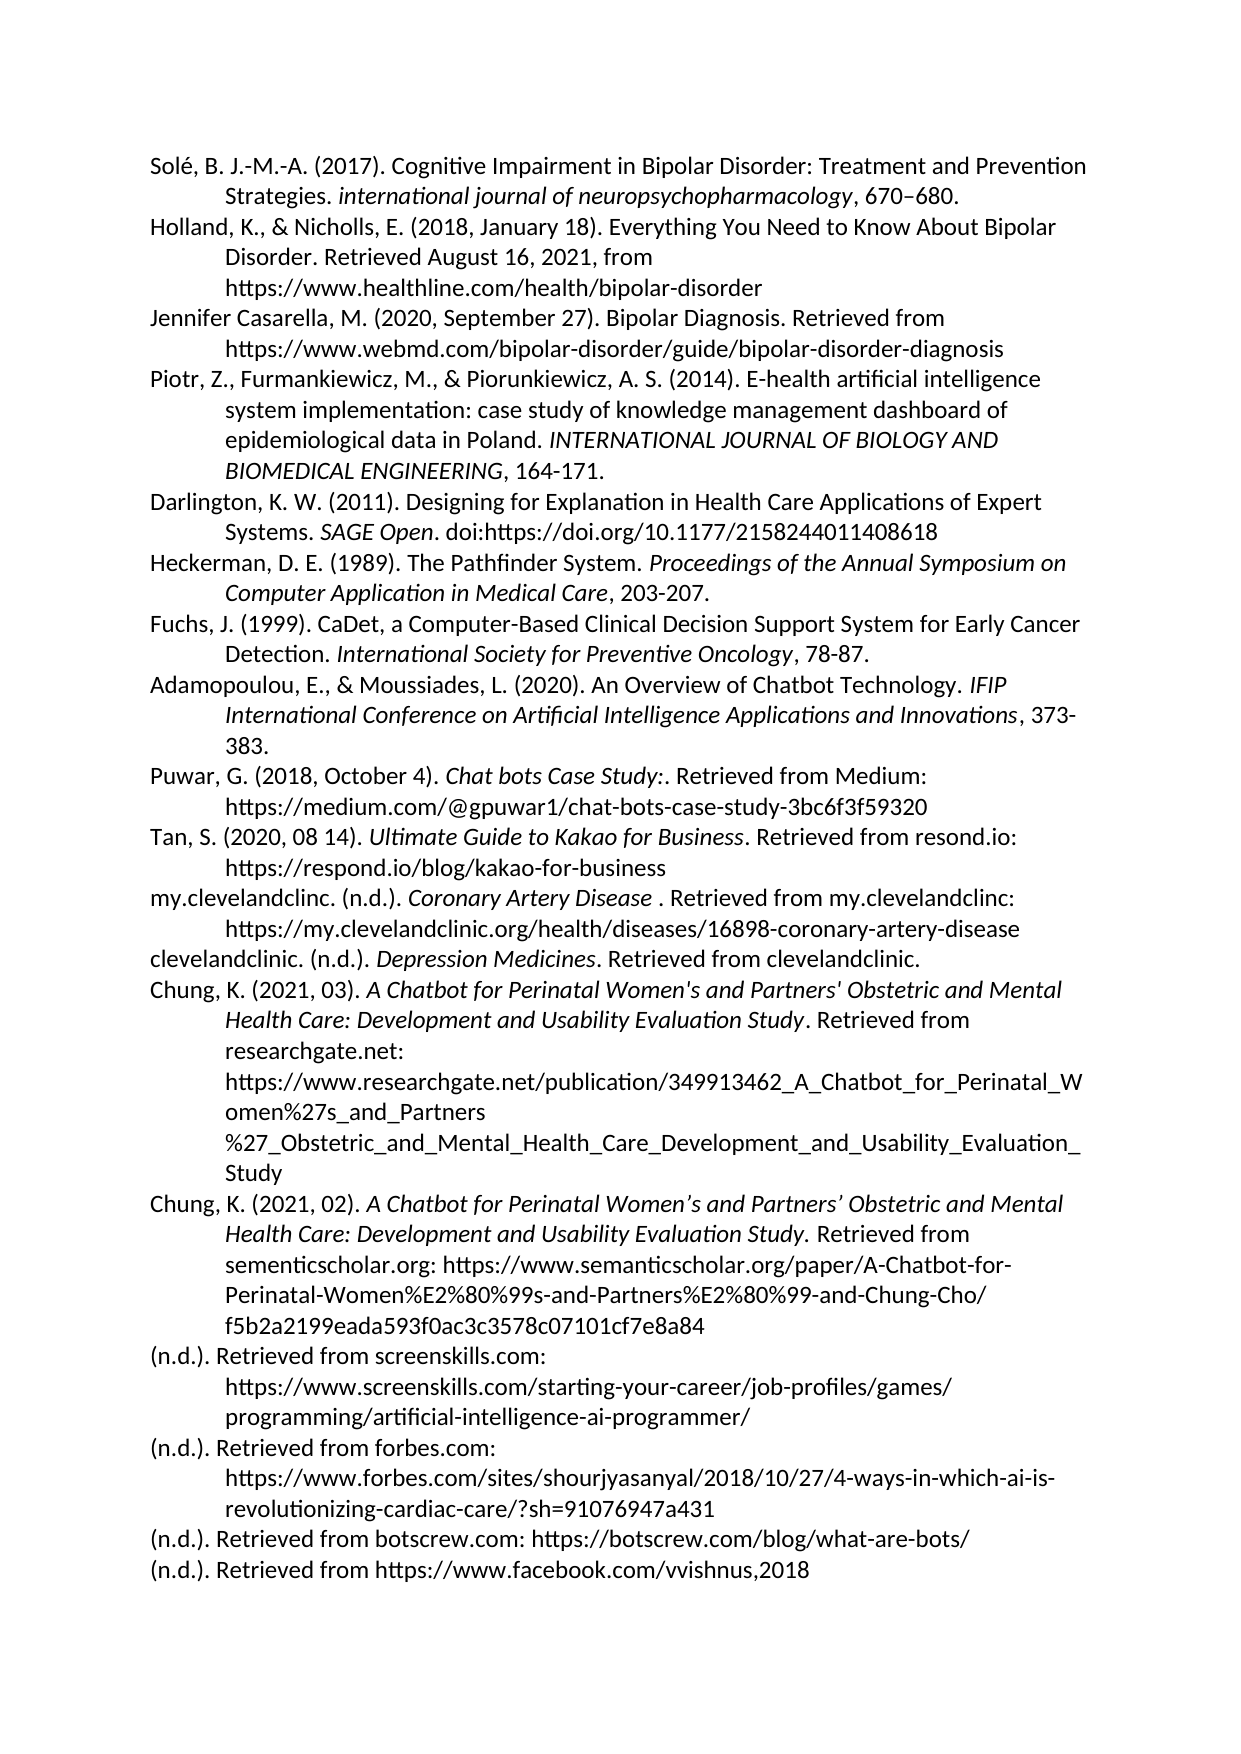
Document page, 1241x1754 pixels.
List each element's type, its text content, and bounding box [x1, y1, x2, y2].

text clevelandclinic. (n.d.). Depression Medicines. Retrieved from clevelandclinic. [150, 943, 1090, 974]
text my.clevelandclinc. (n.d.). Coronary Artery Disease . Retrieved from my.clevelandclinc: https://my.clevelandclinic.org/health/diseases/16898-coronary-artery-disease [150, 882, 1090, 943]
text Holland, K., & Nicholls, E. (2018, January 18). Everything You Need to Know About Bipolar Disorder. Retrieved August 16, 2021, from https://www.healthline.com/health/bipolar-disorder [150, 211, 1090, 303]
text (n.d.). Retrieved from screenskills.com: https://www.screenskills.com/starting-your-career/job-profiles/games/programming/artificial-intelligence-ai-programmer/ [150, 1340, 1090, 1432]
text Fuchs, J. (1999). CaDet, a Computer-Based Clinical Decision Support System for Early Cancer Detection. International Society for Preventive Oncology, 78-87. [150, 608, 1090, 669]
text Jennifer Casarella, M. (2020, September 27). Bipolar Diagnosis. Retrieved from https://www.webmd.com/bipolar-disorder/guide/bipolar-disorder-diagnosis [150, 303, 1090, 364]
text (n.d.). Retrieved from https://www.facebook.com/vvishnus,2018 [150, 1554, 1090, 1584]
text Chung, K. (2021, 02). A Chatbot for Perinatal Women’s and Partners’ Obstetric and Mental Health Care: Development and Usability Evaluation Study. Retrieved from sementicscholar.org: https://www.semanticscholar.org/paper/A-Chatbot-for-Perinatal-Women%E2%80%99s-and-Partners%E2%80%99-and-Chung-Cho/f5b2a2199eada593f0ac3c3578c07101cf7e8a84 [150, 1188, 1090, 1340]
text (n.d.). Retrieved from forbes.com: https://www.forbes.com/sites/shourjyasanyal/2018/10/27/4-ways-in-which-ai-is-revolutionizing-cardiac-care/?sh=91076947a431 [150, 1432, 1090, 1523]
text Darlington, K. W. (2011). Designing for Explanation in Health Care Applications of Expert Systems. SAGE Open. doi:https://doi.org/10.1177/2158244011408618 [150, 486, 1090, 547]
text Heckerman, D. E. (1989). The Pathfinder System. Proceedings of the Annual Symposium on Computer Application in Medical Care, 203-207. [150, 547, 1090, 608]
text Chung, K. (2021, 03). A Chatbot for Perinatal Women's and Partners' Obstetric and Mental Health Care: Development and Usability Evaluation Study. Retrieved from researchgate.net: https://www.researchgate.net/publication/349913462_A_Chatbot_for_Perinatal_Women%27s_and_Partners%27_Obstetric_and_Mental_Health_Care_Development_and_Usability_Evaluation_Study [150, 974, 1090, 1188]
text Adamopoulou, E., & Moussiades, L. (2020). An Overview of Chatbot Technology. IFIP International Conference on Artificial Intelligence Applications and Innovations, 373-383. [150, 669, 1090, 760]
text Solé, B. J.-M.-A. (2017). Cognitive Impairment in Bipolar Disorder: Treatment and Prevention Strategies. international journal of neuropsychopharmacology, 670–680. [150, 150, 1090, 211]
text Tan, S. (2020, 08 14). Ultimate Guide to Kakao for Business. Retrieved from resond.io: https://respond.io/blog/kakao-for-business [150, 821, 1090, 882]
text Piotr, Z., Furmankiewicz, M., & Piorunkiewicz, A. S. (2014). E-health artificial intelligence system implementation: case study of knowledge management dashboard of epidemiological data in Poland. INTERNATIONAL JOURNAL OF BIOLOGY AND BIOMEDICAL ENGINEERING, 164-171. [150, 364, 1090, 486]
text Puwar, G. (2018, October 4). Chat bots Case Study:. Retrieved from Medium: https://medium.com/@gpuwar1/chat-bots-case-study-3bc6f3f59320 [150, 760, 1090, 821]
text (n.d.). Retrieved from botscrew.com: https://botscrew.com/blog/what-are-bots/ [150, 1523, 1090, 1554]
